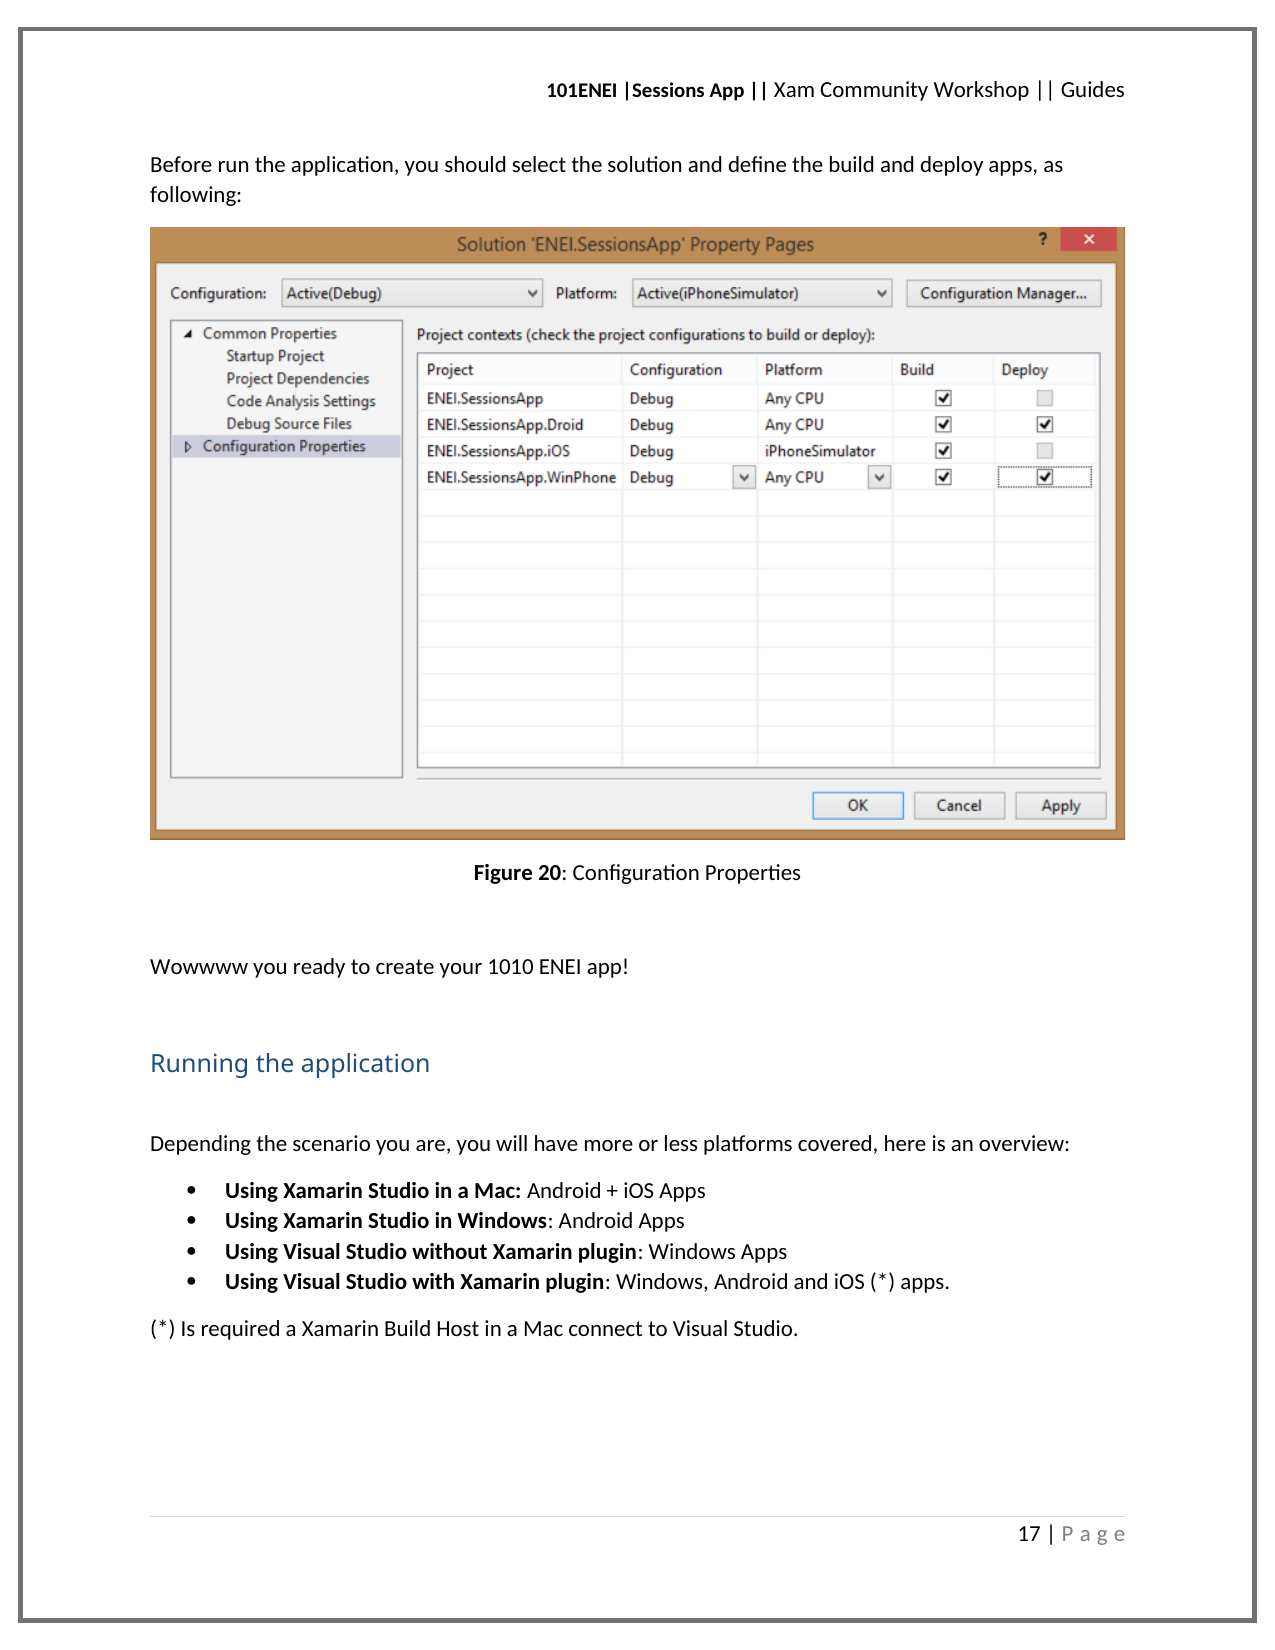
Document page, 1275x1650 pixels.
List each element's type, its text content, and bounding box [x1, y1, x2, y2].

list Using Xamarin Studio in a Mac: Android + iOS Apps [187, 1176, 1125, 1204]
text Wowwww you ready to create your 1010 ENEI app! [150, 952, 1125, 980]
picture [150, 227, 1125, 840]
list Using Visual Studio with Xamarin plugin: Windows, Android and iOS (*) apps. [187, 1267, 1125, 1295]
list Using Visual Studio without Xamarin plugin: Windows Apps [187, 1237, 1125, 1265]
list Using Xamarin Studio in Windows: Android Apps [187, 1207, 1125, 1235]
text (*) Is required a Xamarin Build Host in a Mac connect to Visual Studio. [150, 1314, 1125, 1342]
text Before run the application, you should select the solution and define the build and deploy apps, as following: [150, 150, 1125, 209]
subtitle Running the application [150, 1046, 1125, 1080]
text Figure 20: Configuration Properties [150, 858, 1125, 886]
text Depending the scenario you are, you will have more or less platforms covered, here is an overview: [150, 1129, 1125, 1158]
